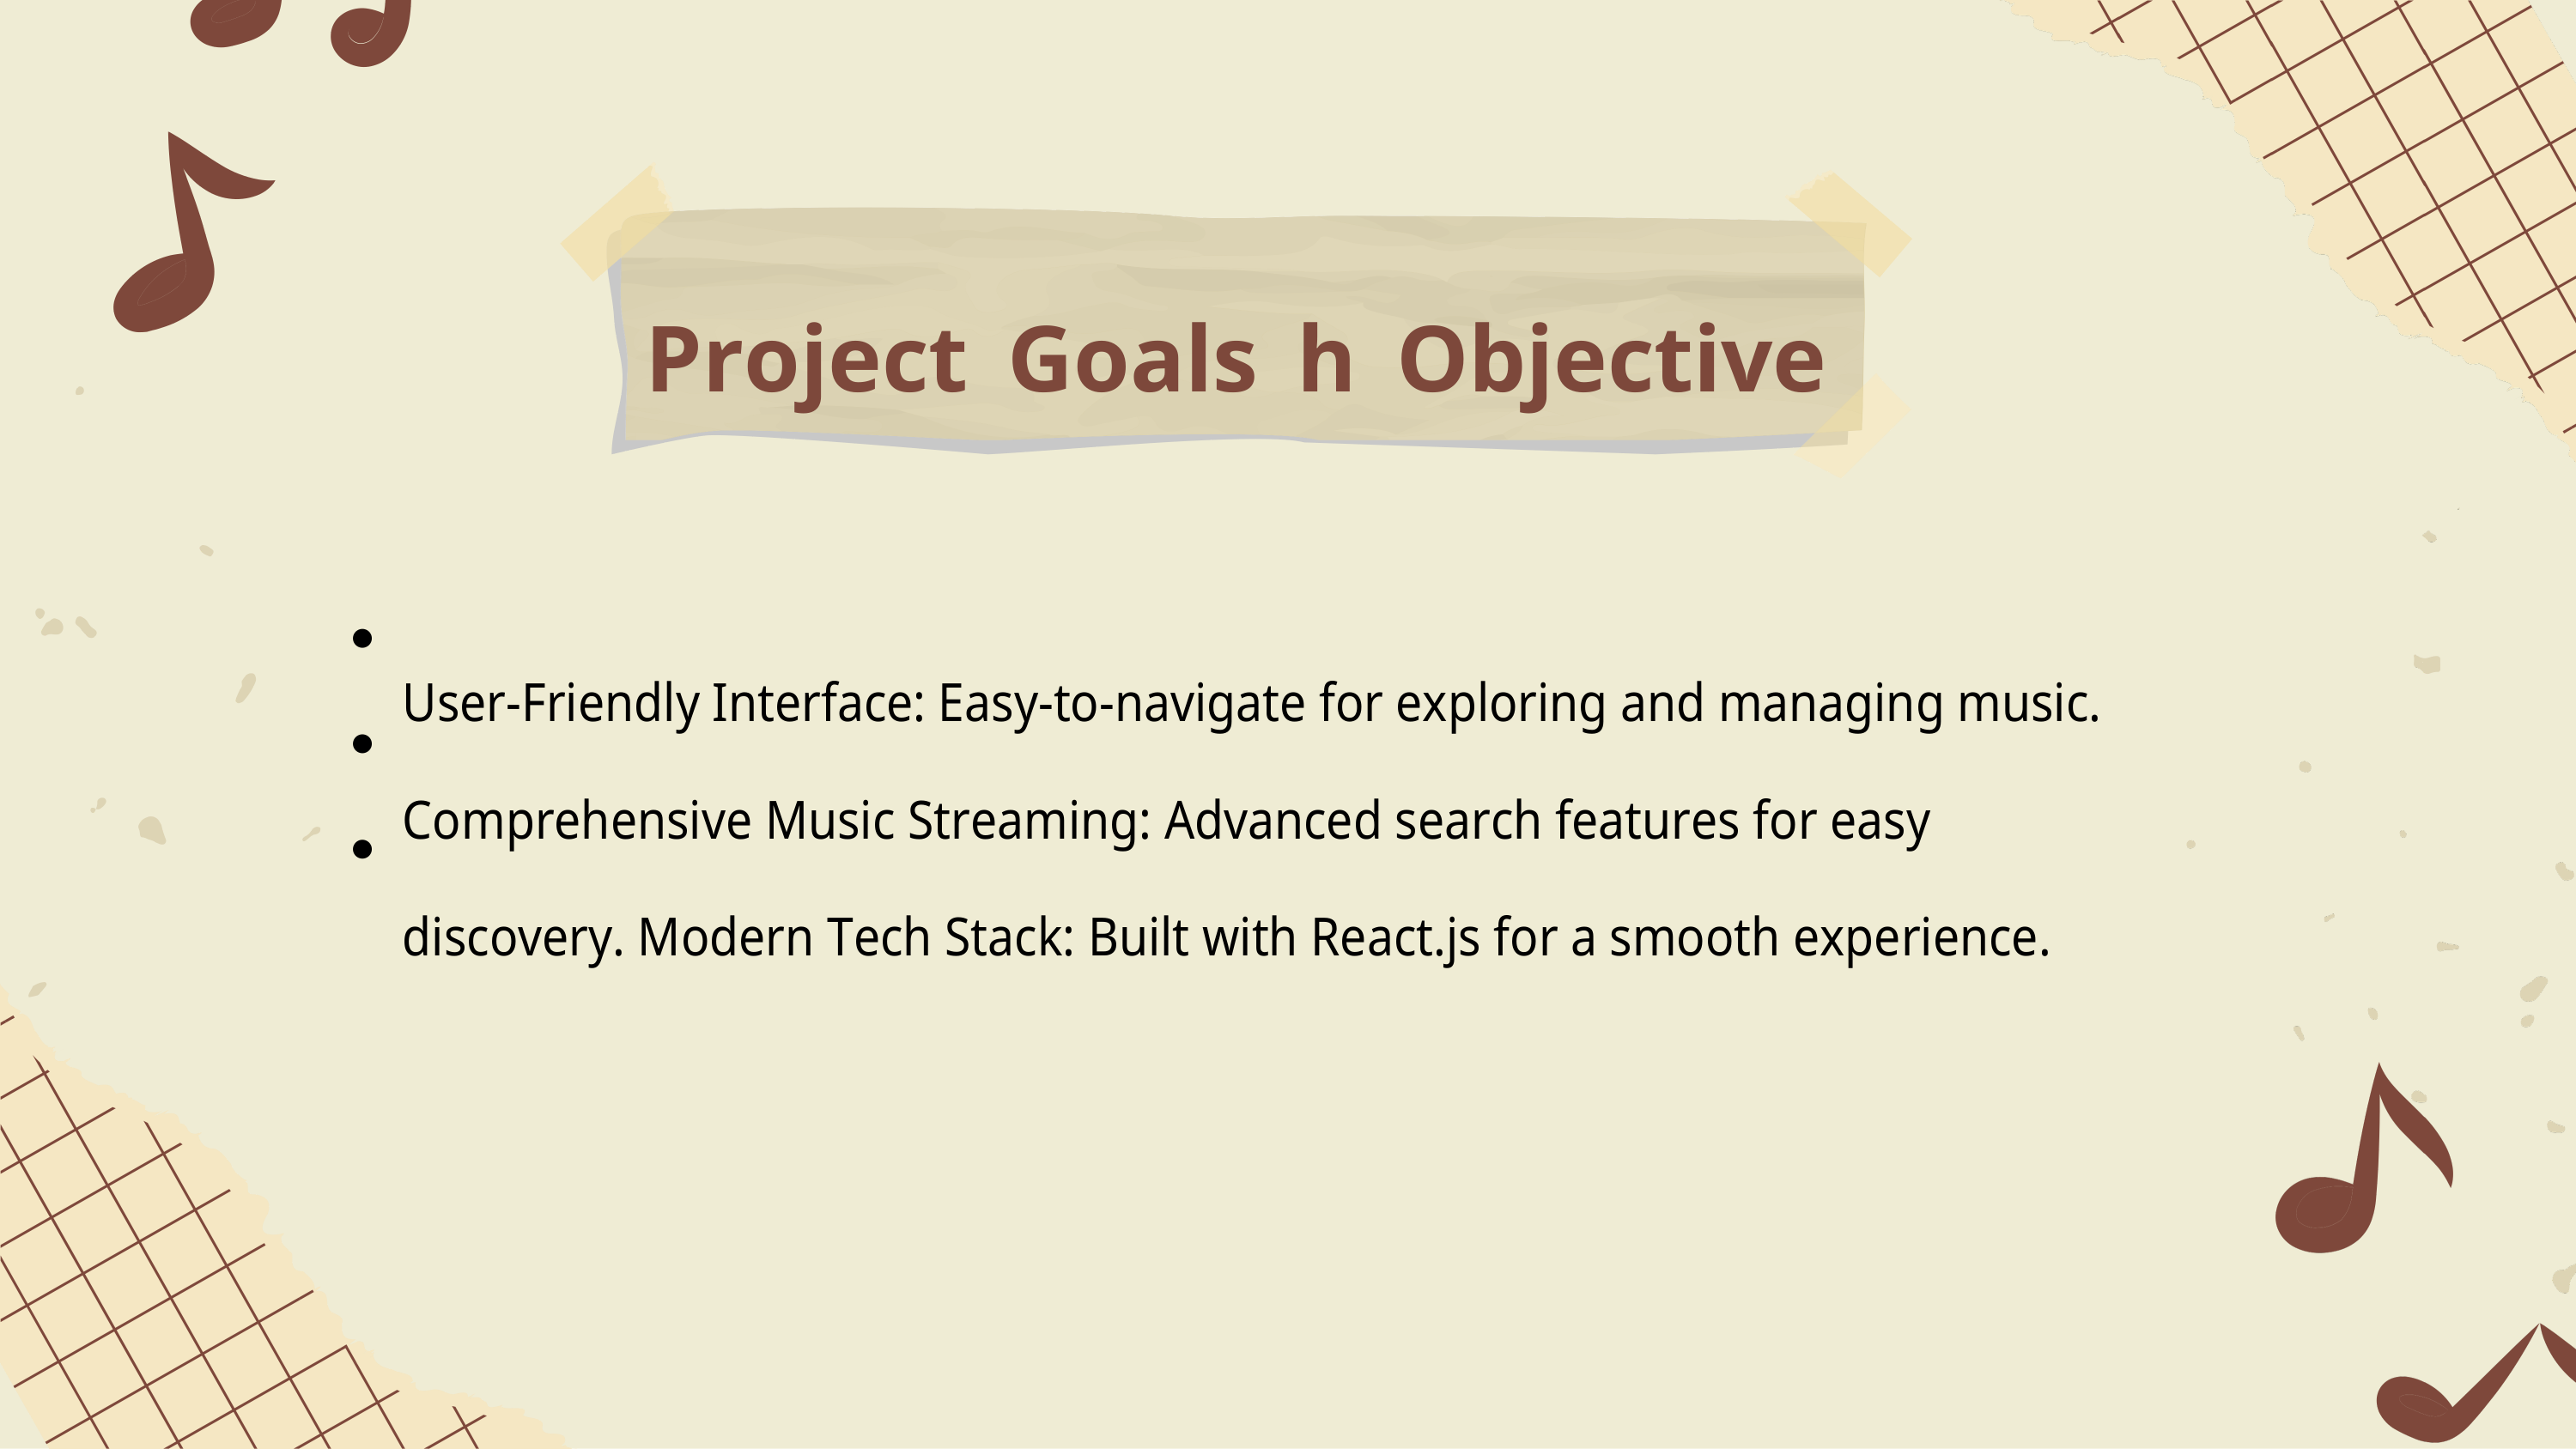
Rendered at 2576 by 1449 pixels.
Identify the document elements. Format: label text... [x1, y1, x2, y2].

picture [1966, 0, 2576, 1449]
text User-Friendly Interface: Easy-to-navigate for exploring and managing music. Comprehensive Music Streaming: Advanced search features for easy discovery. Modern Tech Stack: Built with React.js for a smooth experience. [403, 665, 2158, 972]
subtitle Project Goals h Objective [60, 294, 2412, 419]
picture [0, 0, 1924, 1449]
